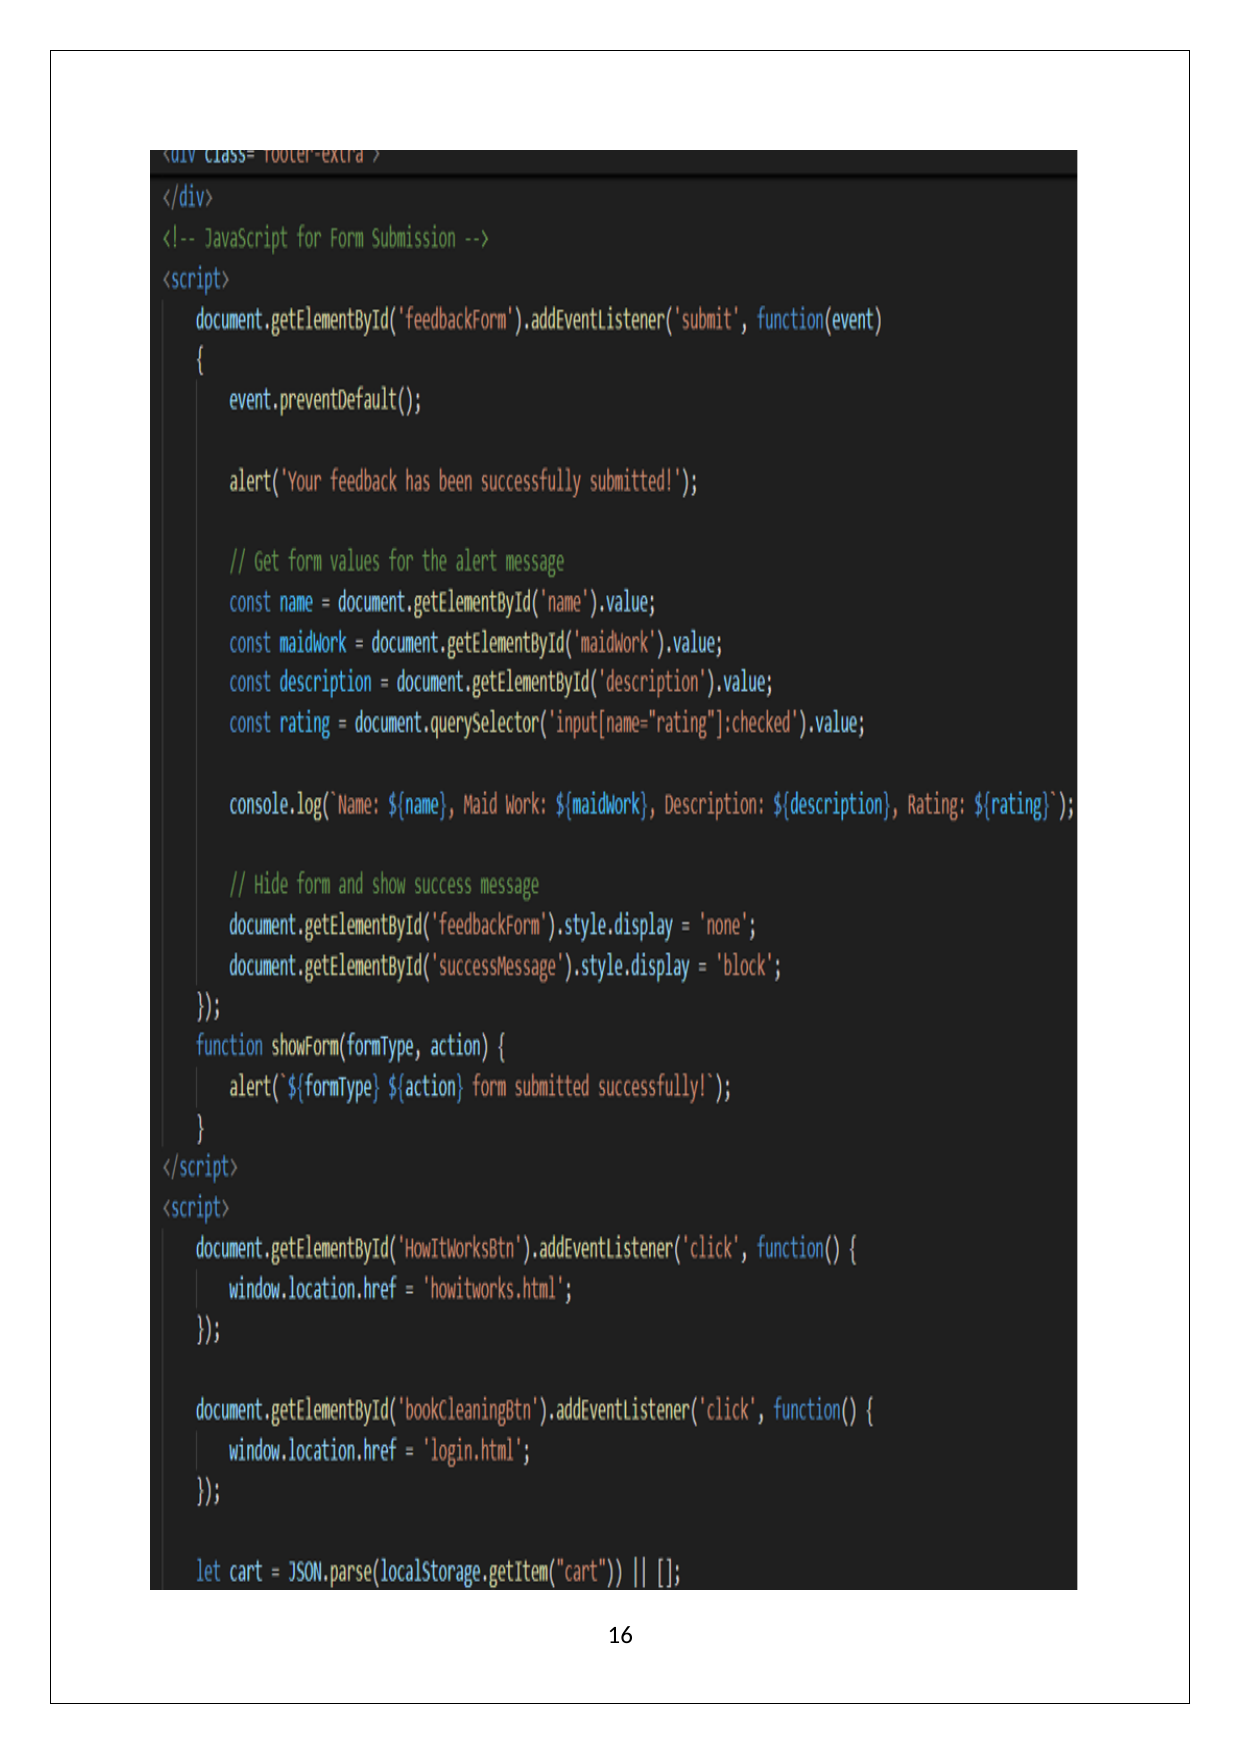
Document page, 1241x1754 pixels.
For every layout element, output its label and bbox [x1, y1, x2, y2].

picture [150, 150, 1078, 1590]
